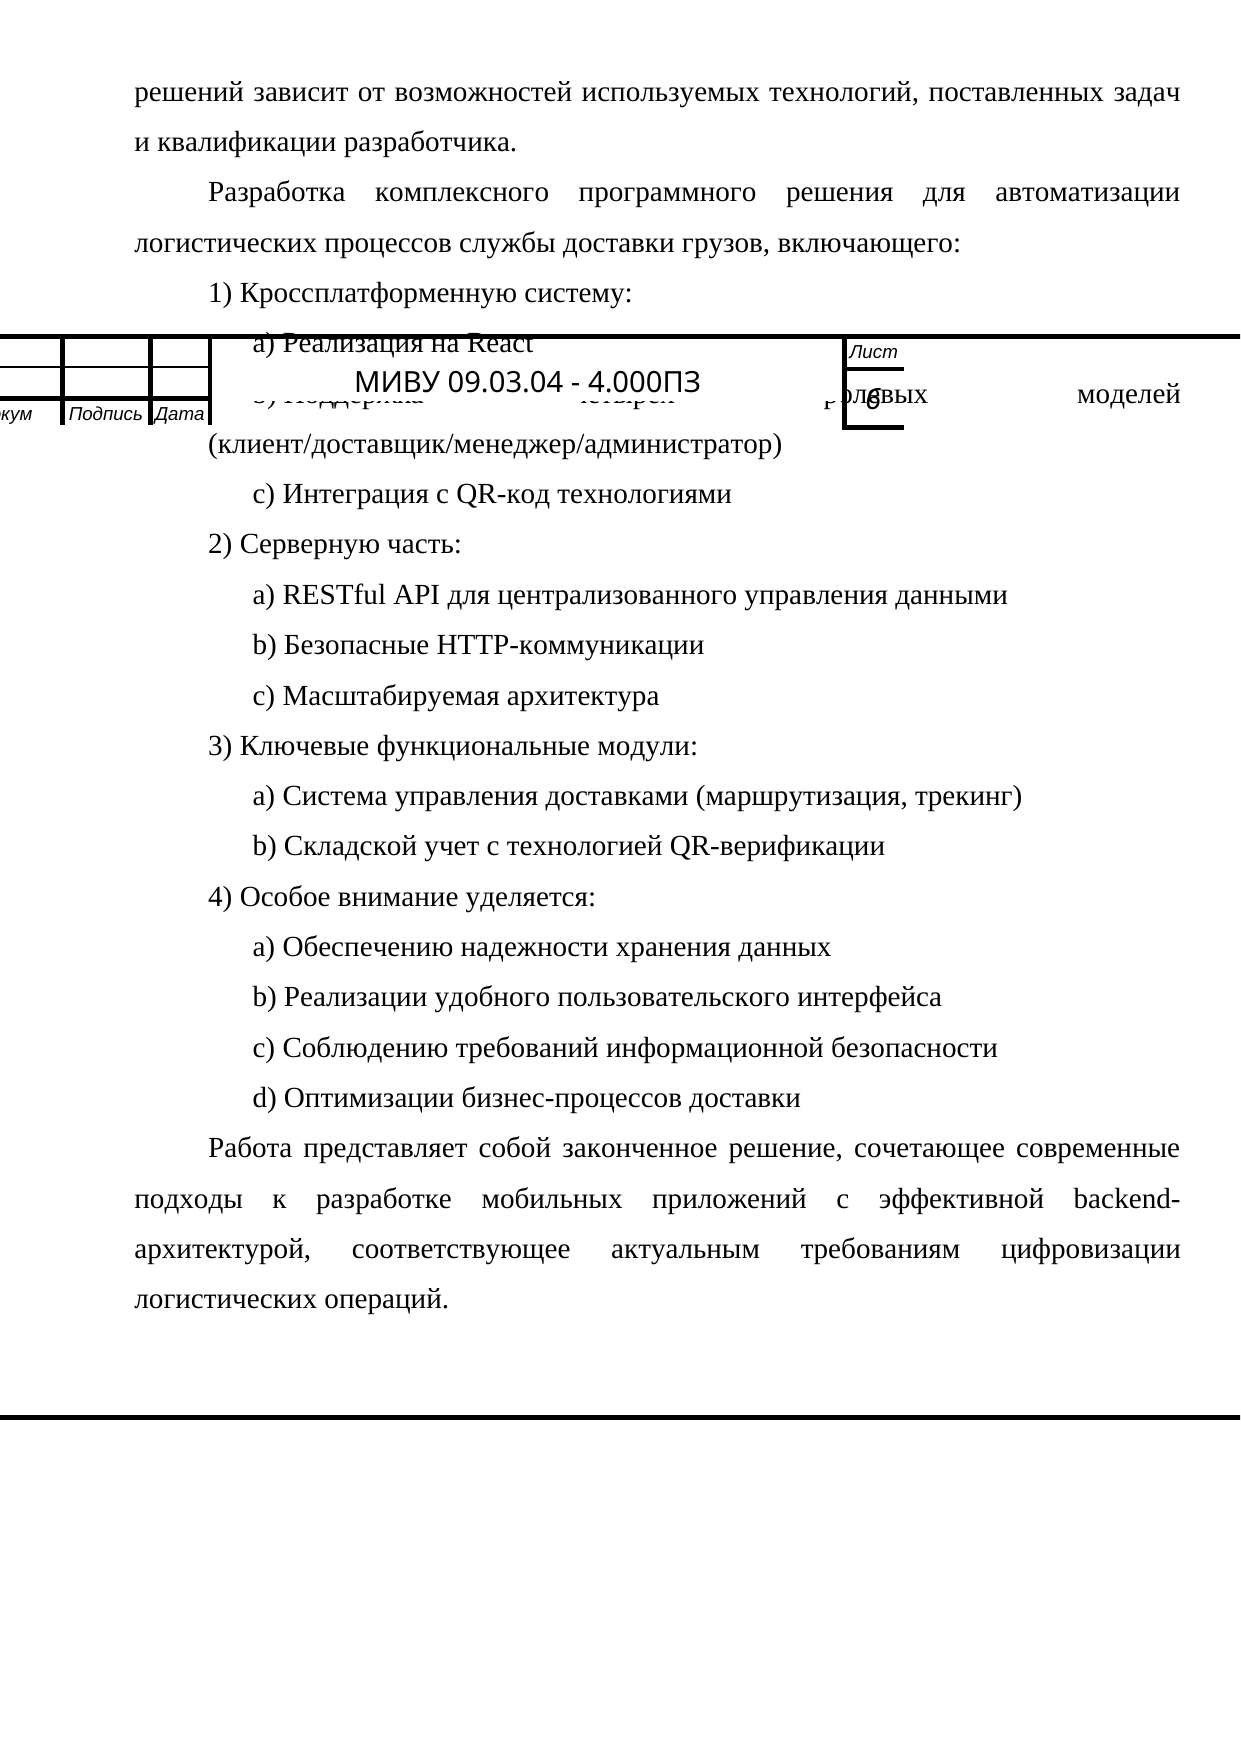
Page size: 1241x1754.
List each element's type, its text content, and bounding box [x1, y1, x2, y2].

list RESTful API для централизованного управления данными [208, 577, 1181, 611]
list Интеграция с QR-код технологиями [208, 476, 1181, 510]
list Соблюдению требований информационной безопасности [208, 1030, 1181, 1063]
list Система управления доставками (маршрутизация, трекинг) [208, 778, 1181, 812]
list Реализации удобного пользовательского интерфейса [208, 979, 1181, 1013]
list Обеспечению надежности хранения данных [208, 929, 1181, 963]
list Особое внимание уделяется: [134, 879, 1181, 912]
list Поддержка четырех ролевых моделей (клиент/доставщик/менеджер/администратор) [208, 376, 1181, 459]
list Реализация на React [208, 325, 1181, 359]
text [134, 74, 1181, 158]
list Ключевые функциональные модули: [134, 728, 1181, 761]
list Масштабируемая архитектура [208, 678, 1181, 711]
list Безопасные HTTP-коммуникации [208, 627, 1181, 661]
list Серверную часть: [134, 527, 1181, 560]
list Складской учет с технологией QR-верификации [208, 828, 1181, 862]
text Разработка комплексного программного решения для автоматизации логистических процессов службы доставки грузов, включающего: [134, 174, 1181, 258]
text Работа представляет собой законченное решение, сочетающее современные подходы к разработке мобильных приложений с эффективной backend-архитектурой, соответствующее актуальным требованиям цифровизации логистических операций. [134, 1130, 1181, 1315]
list Кроссплатформенную систему: [134, 275, 1181, 309]
list Оптимизации бизнес-процессов доставки [208, 1080, 1181, 1114]
